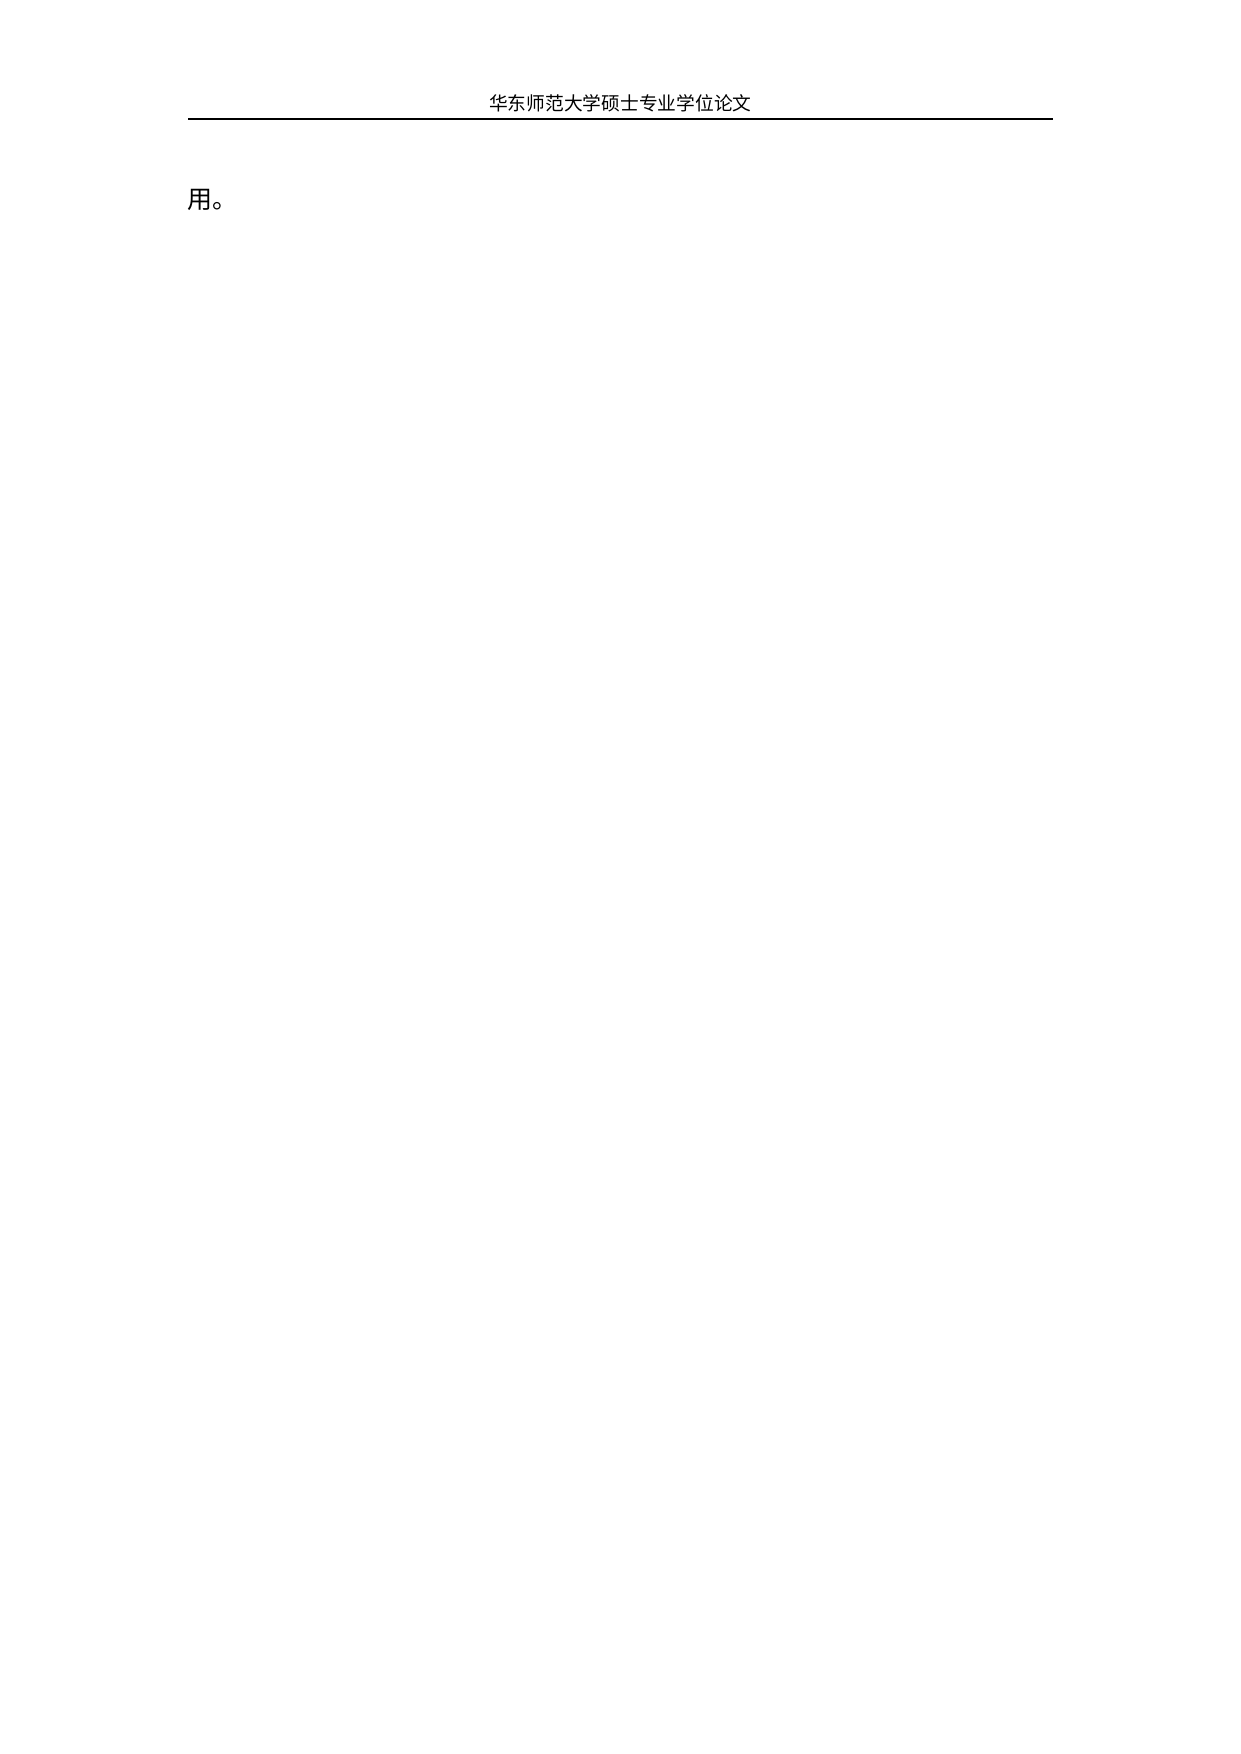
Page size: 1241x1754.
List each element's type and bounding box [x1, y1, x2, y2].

text [187, 164, 1053, 232]
